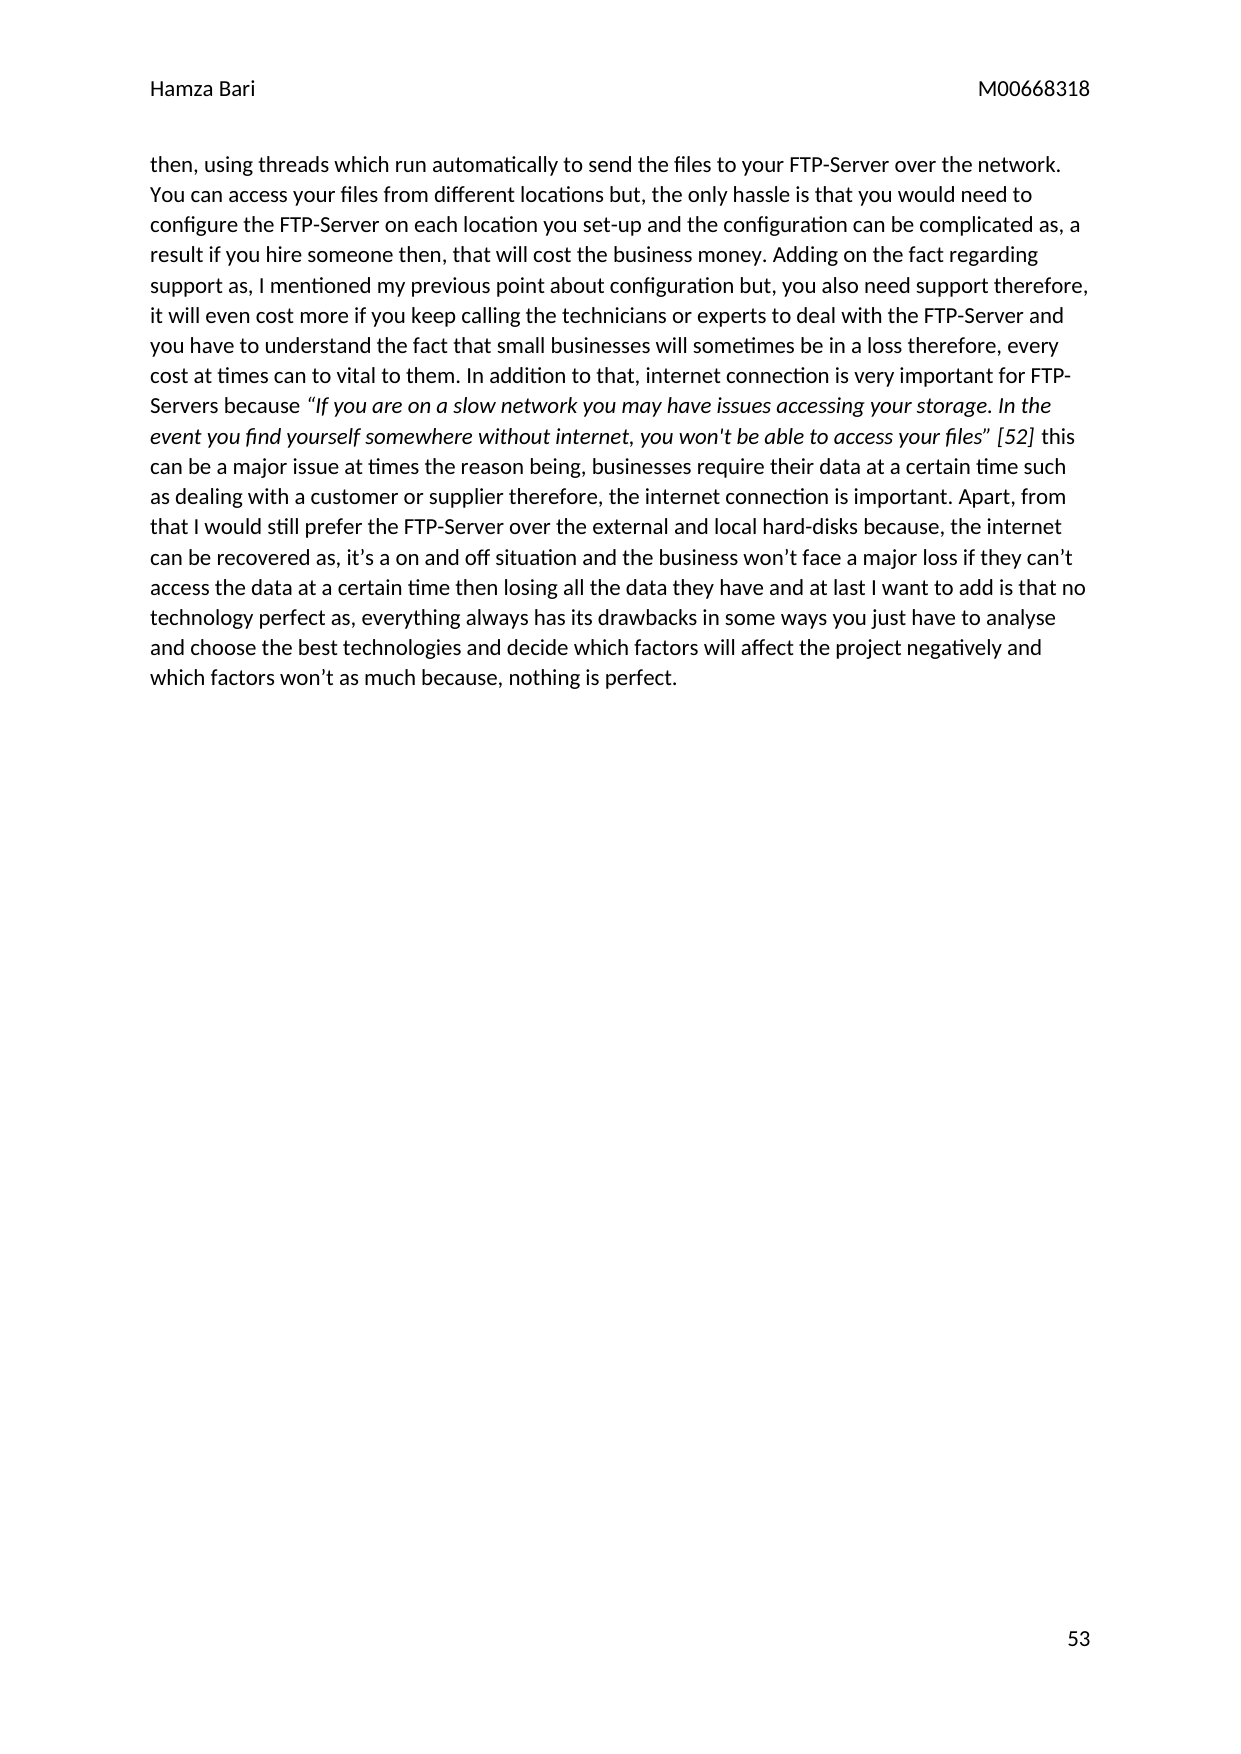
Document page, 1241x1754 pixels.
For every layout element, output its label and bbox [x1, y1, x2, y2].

text [150, 150, 1090, 692]
